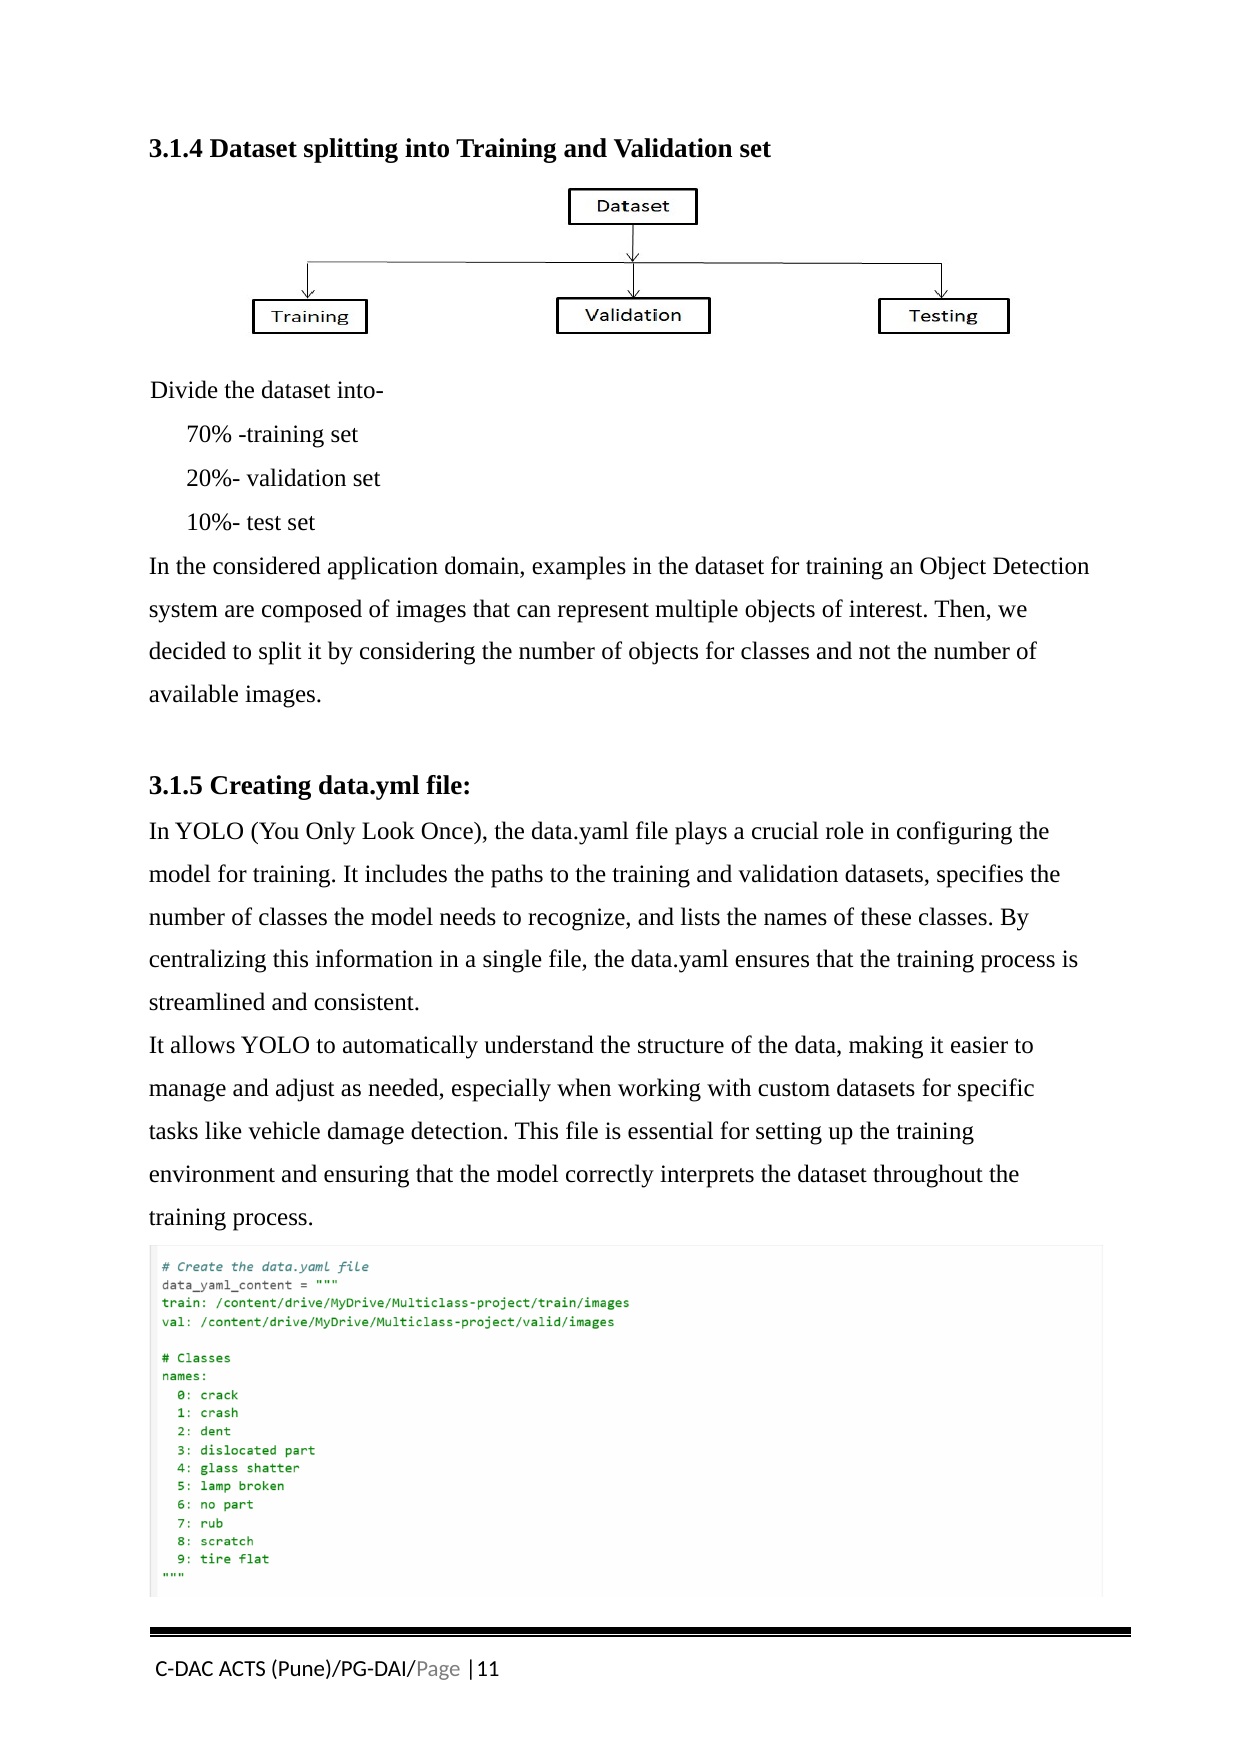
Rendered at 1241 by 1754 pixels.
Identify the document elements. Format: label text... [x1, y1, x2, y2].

text 3.1.5 Creating data.yml file: [148, 769, 1090, 800]
text It allows YOLO to automatically understand the structure of the data, making it easier to manage and adjust as needed, especially when working with custom datasets for specific tasks like vehicle damage detection. This file is essential for setting up the training environment and ensuring that the model correctly interprets the dataset throughout the training process. [148, 1031, 1090, 1231]
text 10%- test set [148, 507, 1091, 536]
text In the considered application domain, examples in the dataset for training an Object Detection system are composed of images that can represent multiple objects of interest. Then, we decided to split it by considering the number of objects for classes and not the number of available images. [148, 551, 1090, 708]
picture [148, 1245, 1104, 1597]
subtitle 3.1.4 Dataset splitting into Training and Validation set [148, 132, 1104, 163]
text Divide the dataset into- [150, 375, 1091, 404]
text In YOLO (You Only Look Once), the data.yaml file plays a crucial role in configuring the model for training. It includes the paths to the training and validation datasets, specifies the number of classes the model needs to recognize, and lists the names of these classes. By centralizing this information in a single file, the data.yaml ensures that the training process is streamlined and consistent. [148, 816, 1090, 1016]
picture [156, 178, 1095, 362]
text 20%- validation set [148, 463, 1091, 492]
text 70% -training set [148, 419, 1091, 448]
